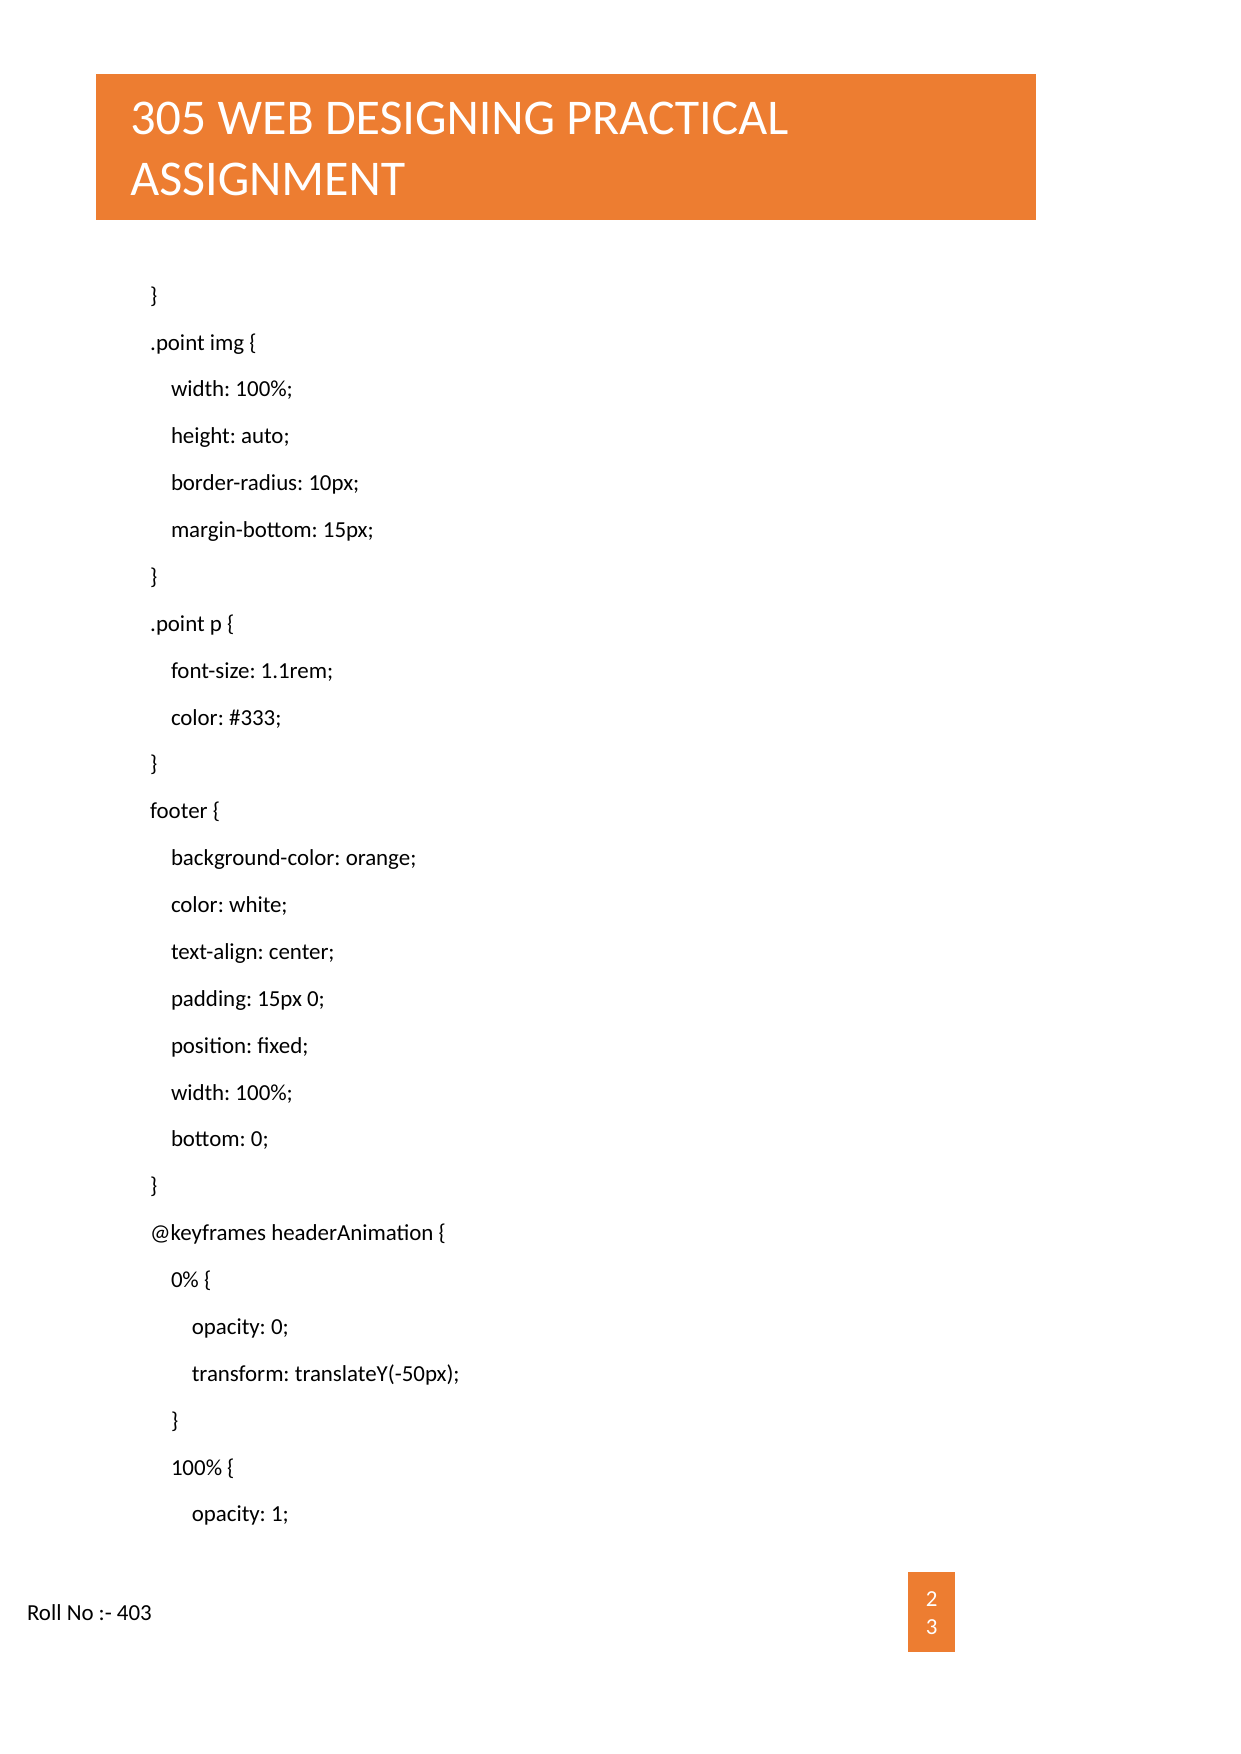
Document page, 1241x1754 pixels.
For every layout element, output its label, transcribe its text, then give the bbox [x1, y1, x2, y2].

text .point p { [150, 609, 1090, 637]
text opacity: 1; [150, 1499, 1090, 1528]
text footer { [150, 796, 1090, 824]
text height: auto; [150, 421, 1090, 449]
text } [150, 749, 1090, 778]
text bottom: 0; [150, 1124, 1090, 1153]
text .point img { [150, 328, 1090, 356]
text 100% { [150, 1453, 1090, 1481]
text color: #333; [150, 703, 1090, 731]
text border-radius: 10px; [150, 468, 1090, 496]
text } [150, 281, 1090, 309]
text background-color: orange; [150, 843, 1090, 871]
text width: 100%; [150, 374, 1090, 403]
text padding: 15px 0; [150, 984, 1090, 1012]
text } [150, 1171, 1090, 1199]
text width: 100%; [150, 1078, 1090, 1106]
text } [150, 1406, 1090, 1434]
text position: fixed; [150, 1031, 1090, 1059]
text @keyframes headerAnimation { [150, 1218, 1090, 1246]
text color: white; [150, 890, 1090, 918]
text transform: translateY(-50px); [150, 1359, 1090, 1387]
text } [150, 562, 1090, 590]
text 0% { [150, 1265, 1090, 1293]
text margin-bottom: 15px; [150, 515, 1090, 543]
text opacity: 0; [150, 1312, 1090, 1340]
text font-size: 1.1rem; [150, 656, 1090, 684]
text text-align: center; [150, 937, 1090, 965]
